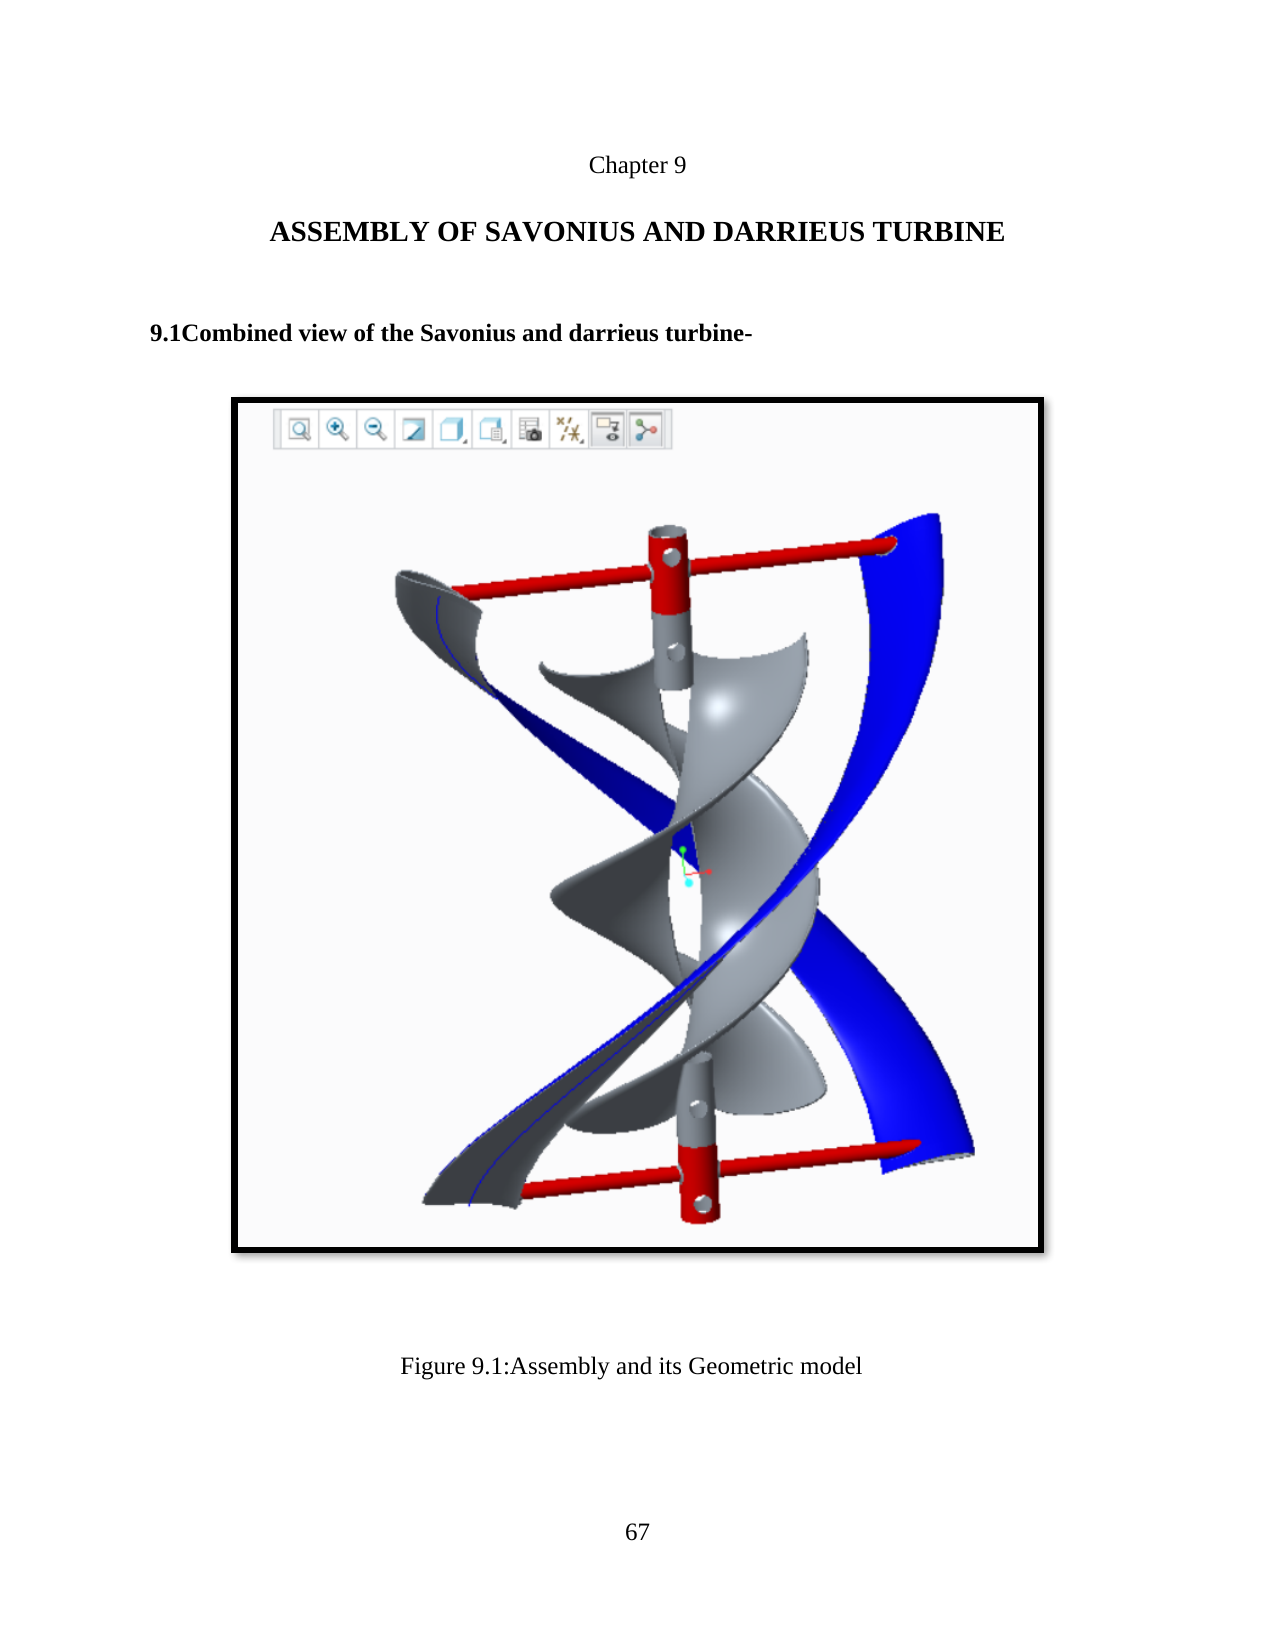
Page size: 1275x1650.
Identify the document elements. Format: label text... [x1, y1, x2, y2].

picture [238, 403, 1038, 1247]
text ASSEMBLY OF SAVONIUS AND DARRIEUS TURBINE [150, 214, 1125, 247]
text 9.1Combined view of the Savonius and darrieus turbine- [150, 318, 1125, 347]
text Chapter 9 [150, 150, 1125, 179]
